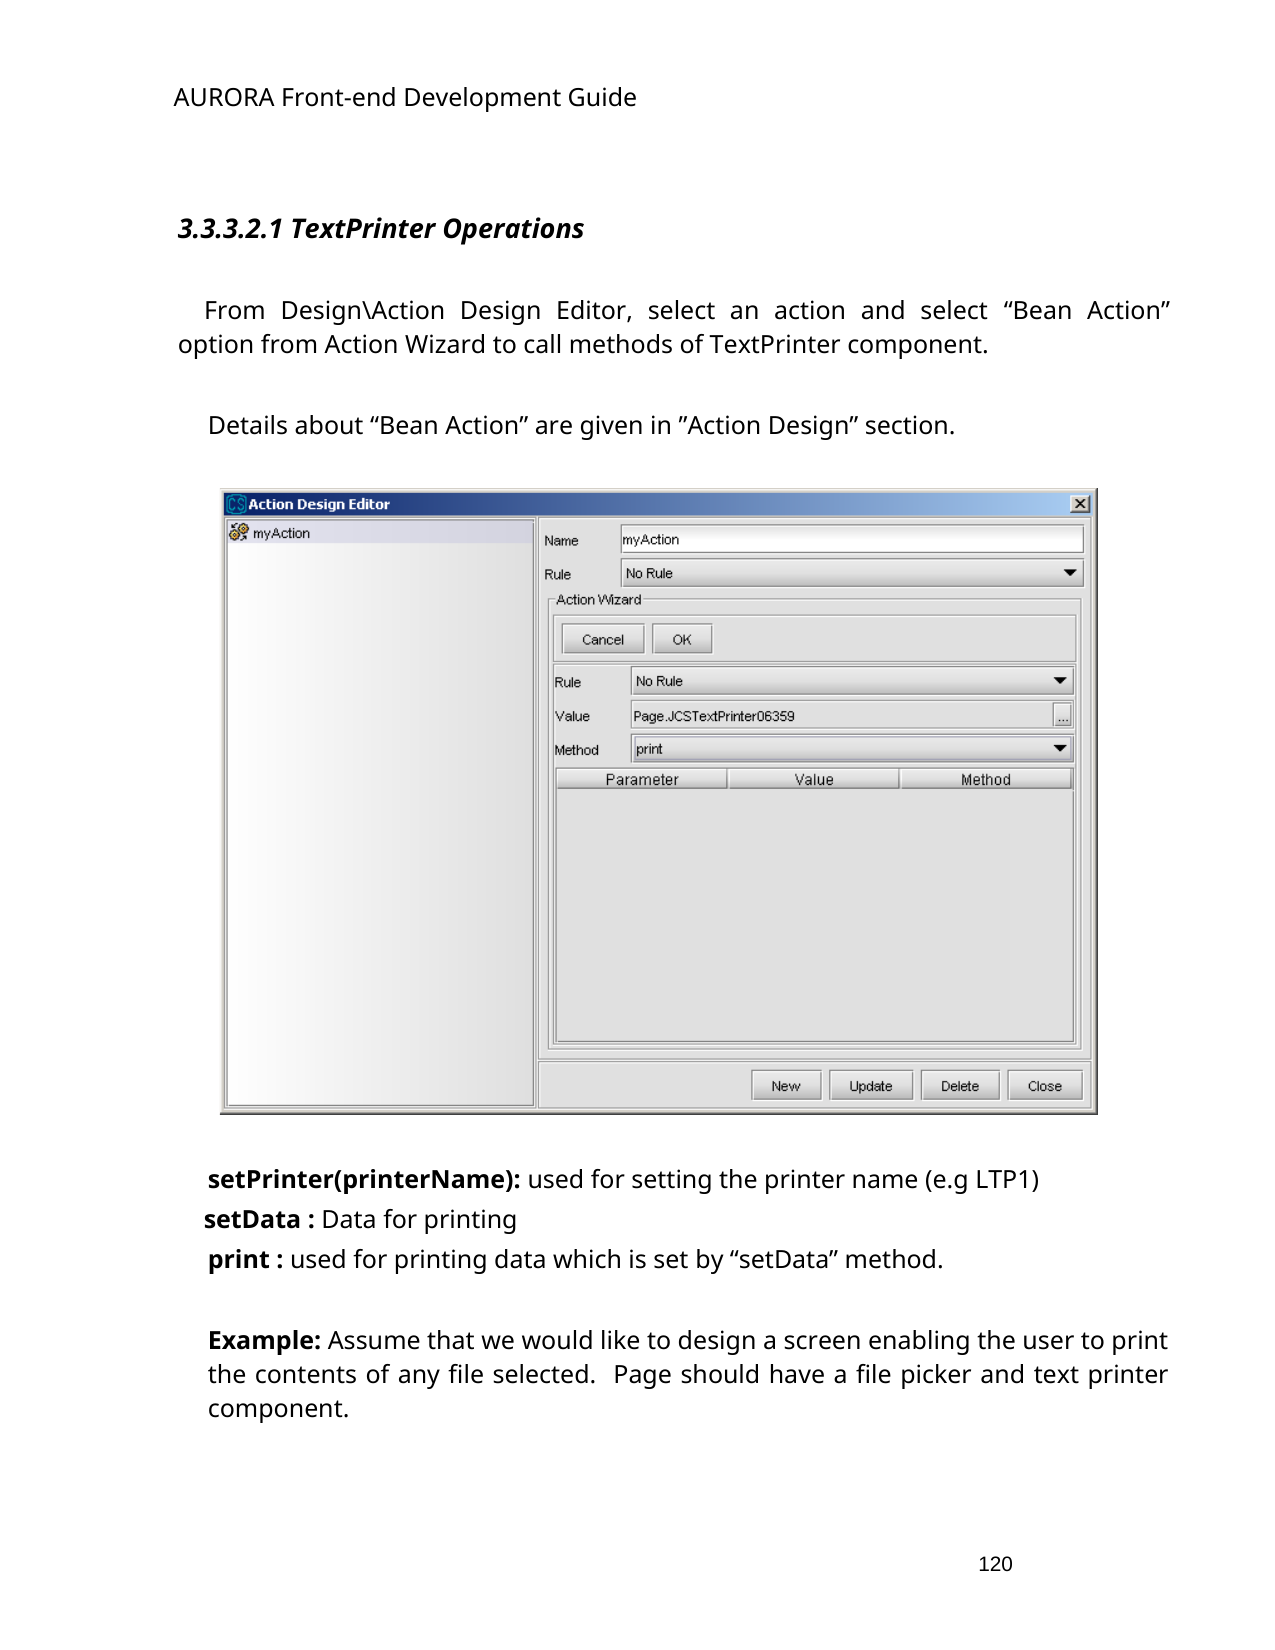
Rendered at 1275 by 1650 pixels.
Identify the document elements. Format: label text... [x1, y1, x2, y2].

text Details about “Bean Action” are given in ”Action Design” section. [178, 408, 1170, 442]
subtitle 3.3.3.2.1 TextPrinter Operations [148, 209, 1170, 246]
text From Design\Action Design Editor, select an action and select “Bean Action” option from Action Wizard to call methods of TextPrinter component. [178, 293, 1170, 361]
picture [219, 488, 1098, 1115]
text Example: Assume that we would like to design a screen enabling the user to print the contents of any file selected. Page should have a file picker and text printer component. [208, 1323, 1170, 1425]
text print : used for printing data which is set by “setData” method. [148, 1242, 1170, 1276]
text setData : Data for printing [148, 1202, 1170, 1236]
text setPrinter(printerName): used for setting the printer name (e.g LTP1) [208, 1161, 1170, 1195]
